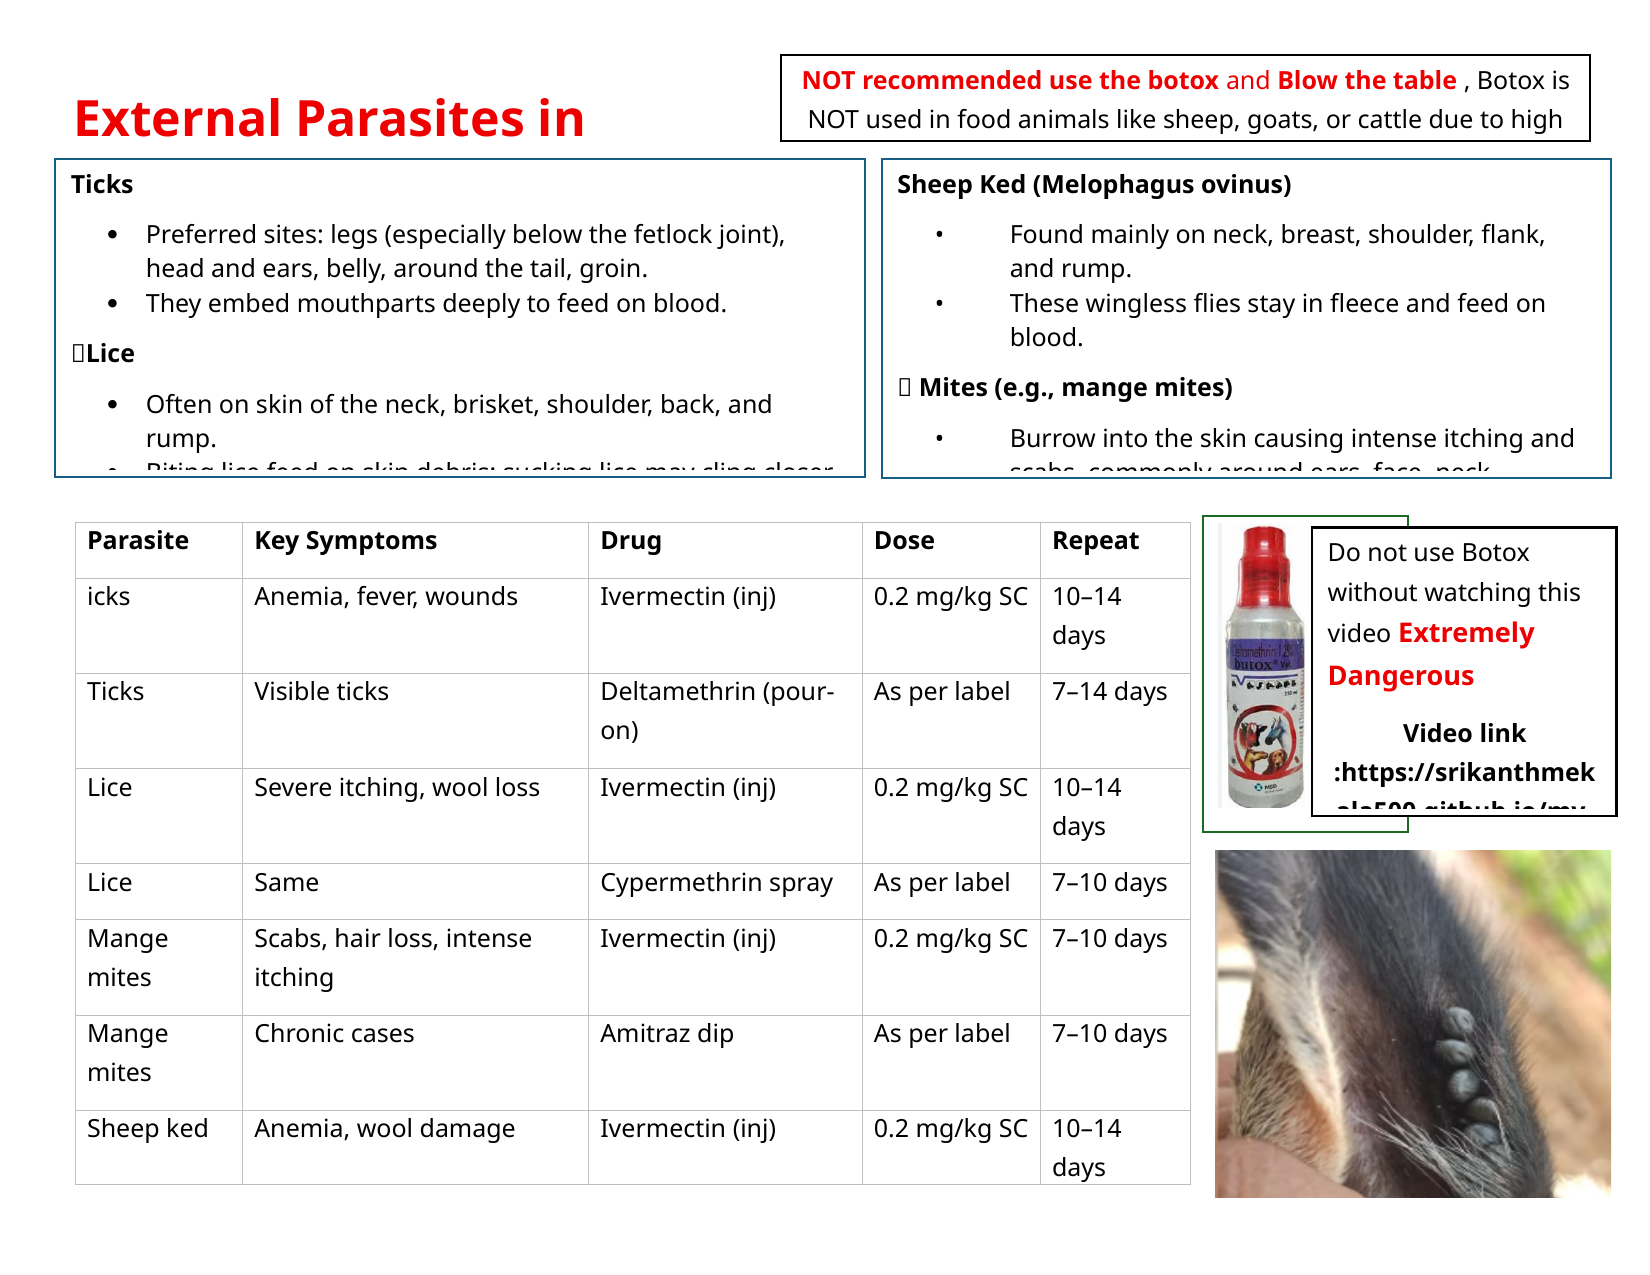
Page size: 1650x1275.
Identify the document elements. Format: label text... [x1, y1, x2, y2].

table_cell As per label [863, 864, 1040, 919]
table_cell 7–14 days [1041, 674, 1190, 768]
table_cell As per label [863, 1016, 1040, 1110]
table_cell 0.2 mg/kg SC [863, 769, 1040, 863]
table_header Dose [863, 523, 1040, 578]
table_header Parasite [76, 523, 242, 578]
picture [1215, 850, 1612, 1198]
table_cell 0.2 mg/kg SC [863, 1111, 1040, 1184]
table_cell Anemia, wool damage [243, 1111, 588, 1184]
table_cell Ivermectin (inj) [589, 579, 862, 673]
table_cell Scabs, hair loss, intense itching [243, 920, 588, 1014]
table_header Drug [589, 523, 862, 578]
table_header Repeat [1041, 523, 1190, 578]
table_cell Lice [76, 769, 242, 863]
table_cell Lice [76, 864, 242, 919]
table_cell Chronic cases [243, 1016, 588, 1110]
table_cell Same [243, 864, 588, 919]
table_cell 10–14 days [1041, 769, 1190, 863]
table_cell Sheep ked [76, 1111, 242, 1184]
table_cell Ivermectin (inj) [589, 920, 862, 1014]
table_cell Mange mites [76, 1016, 242, 1110]
table_cell Ticks [76, 674, 242, 768]
picture [1217, 523, 1309, 808]
table_header Key Symptoms [243, 523, 588, 578]
table_cell 7–10 days [1041, 920, 1190, 1014]
table_cell Anemia, fever, wounds [243, 579, 588, 673]
table_cell icks [76, 579, 242, 673]
table_cell 7–10 days [1041, 1016, 1190, 1110]
table_cell 0.2 mg/kg SC [863, 579, 1040, 673]
table_cell 10–14 days [1041, 1111, 1190, 1184]
table_cell Visible ticks [243, 674, 588, 768]
table_cell Cypermethrin spray [589, 864, 862, 919]
table_cell Deltamethrin (pour-on) [589, 674, 862, 768]
table_cell Ivermectin (inj) [589, 769, 862, 863]
table_cell 7–10 days [1041, 864, 1190, 919]
table_cell 10–14 days [1041, 579, 1190, 673]
table_cell 0.2 mg/kg SC [863, 920, 1040, 1014]
table_cell Mange mites [76, 920, 242, 1014]
table_cell Severe itching, wool loss [243, 769, 588, 863]
table_cell Amitraz dip [589, 1016, 862, 1110]
table_cell Ivermectin (inj) [589, 1111, 862, 1184]
table_cell As per label [863, 674, 1040, 768]
